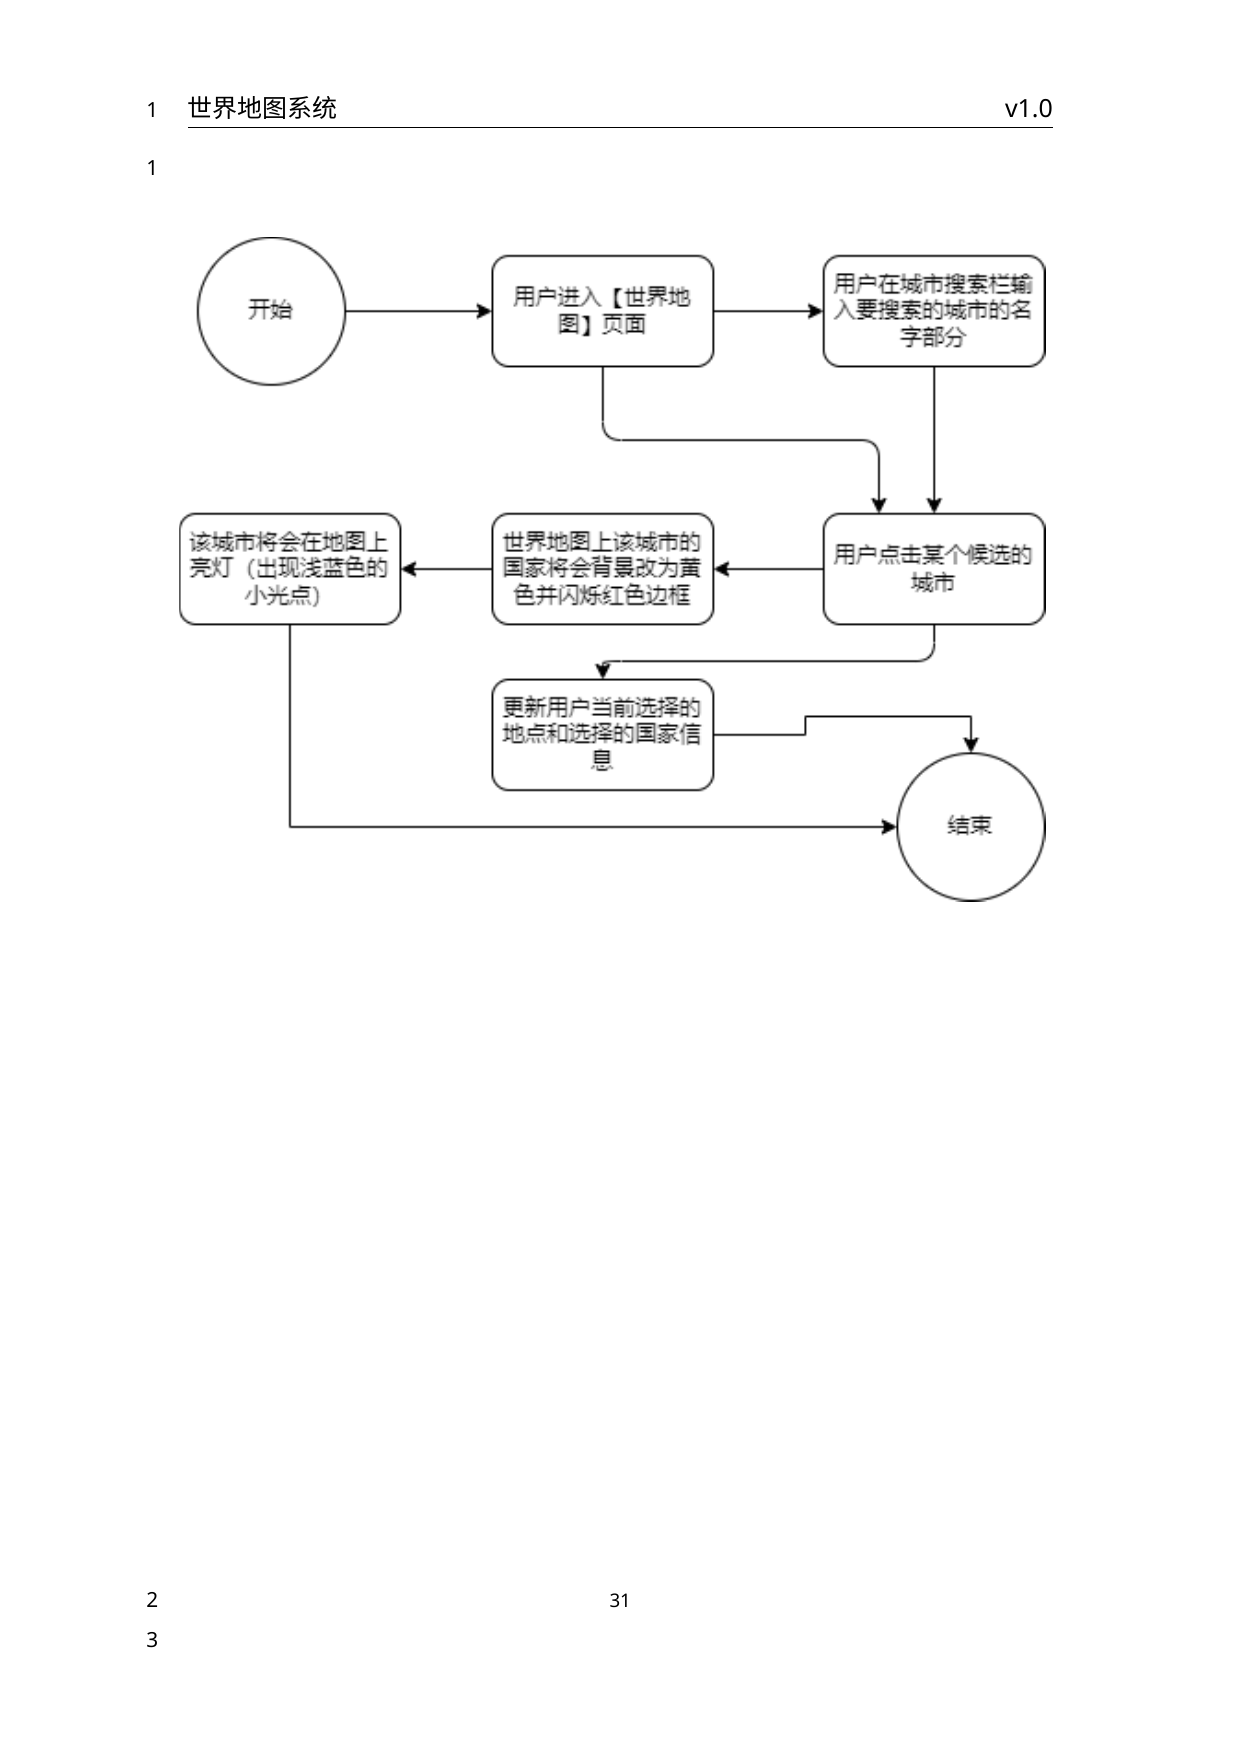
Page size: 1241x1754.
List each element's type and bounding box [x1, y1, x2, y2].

picture [179, 237, 1046, 902]
